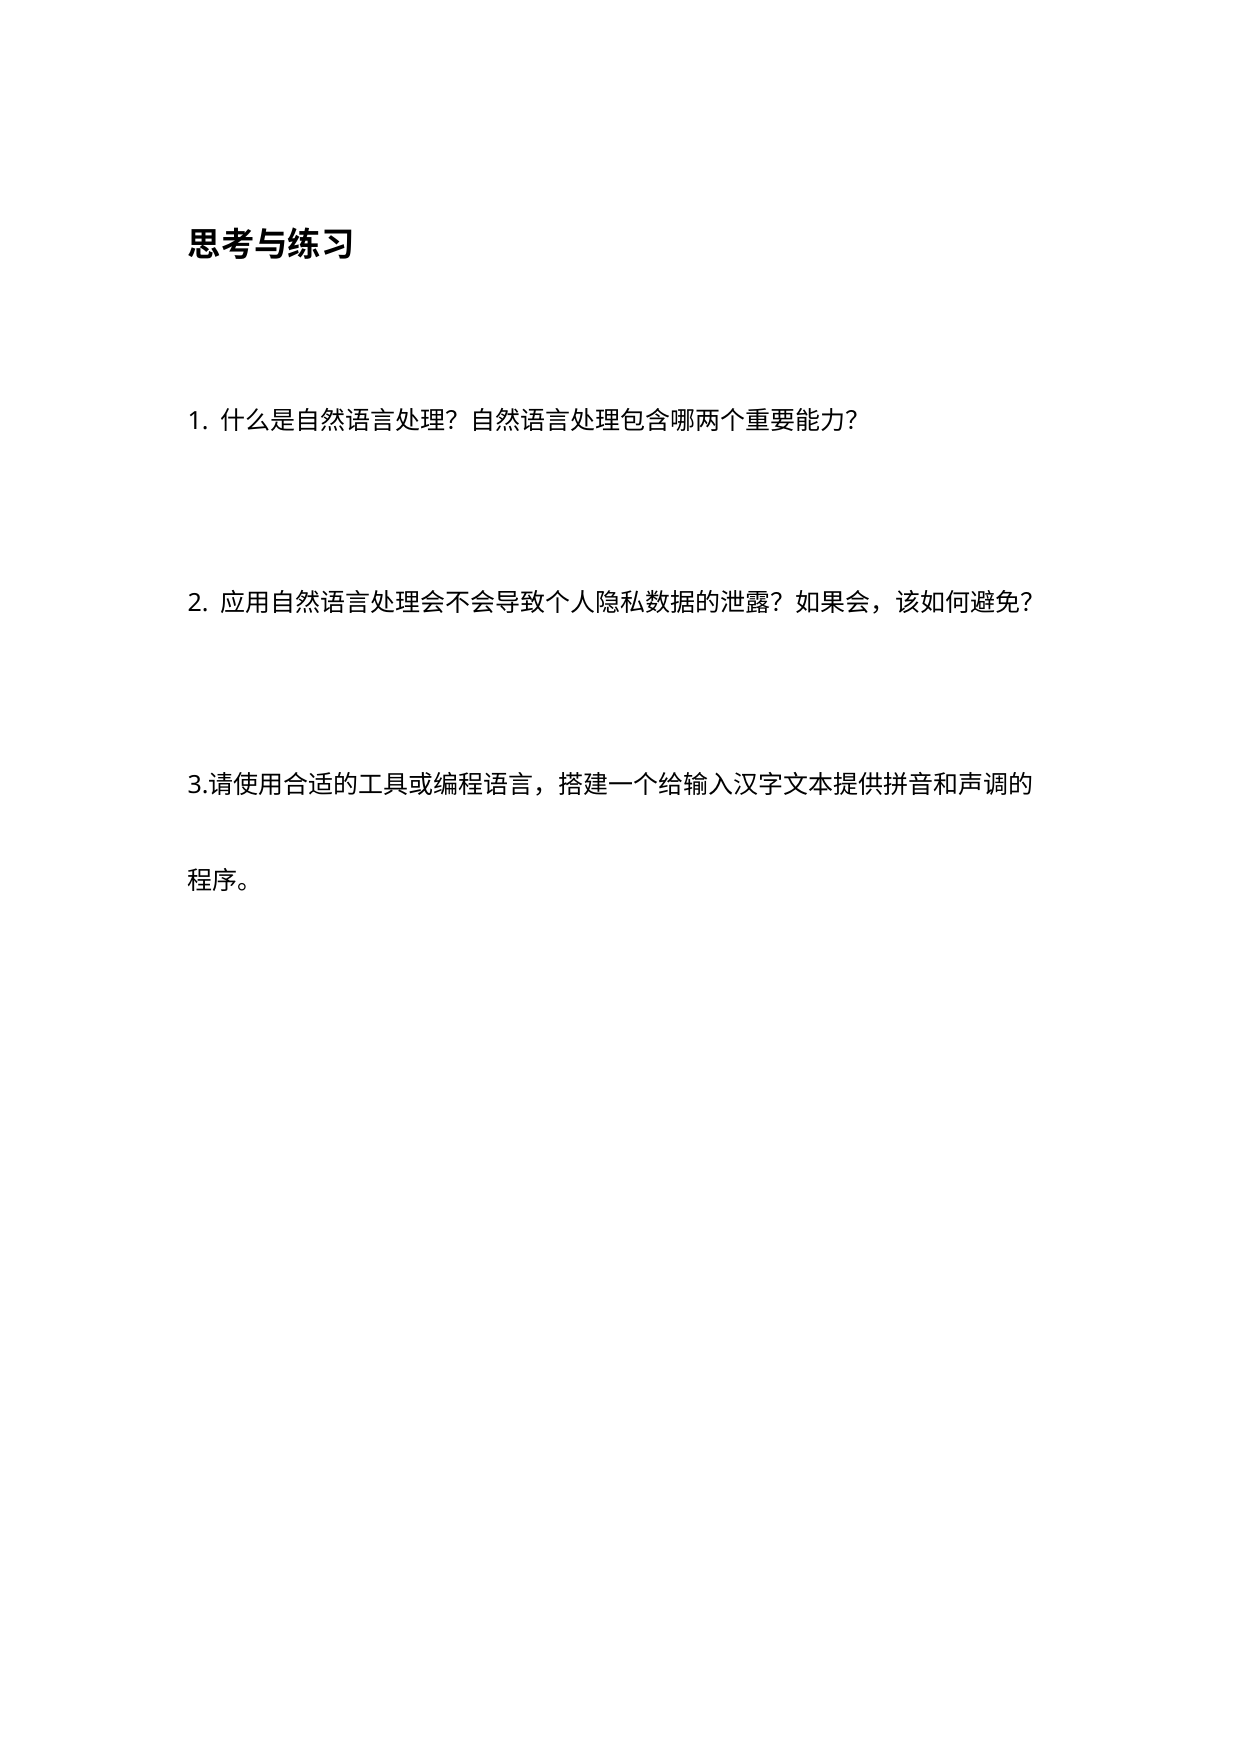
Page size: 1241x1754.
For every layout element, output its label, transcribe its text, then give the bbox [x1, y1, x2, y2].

list 应用自然语言处理会不会导致个人隐私数据的泄露？如果会，该如何避免？ [187, 568, 1053, 633]
list 3.请使用合适的工具或编程语言，搭建一个给输入汉字文本提供拼音和声调的程序。 [187, 750, 1053, 912]
subtitle 思考与练习 [187, 209, 1053, 274]
list 什么是自然语言处理？自然语言处理包含哪两个重要能力？ [187, 386, 1053, 451]
